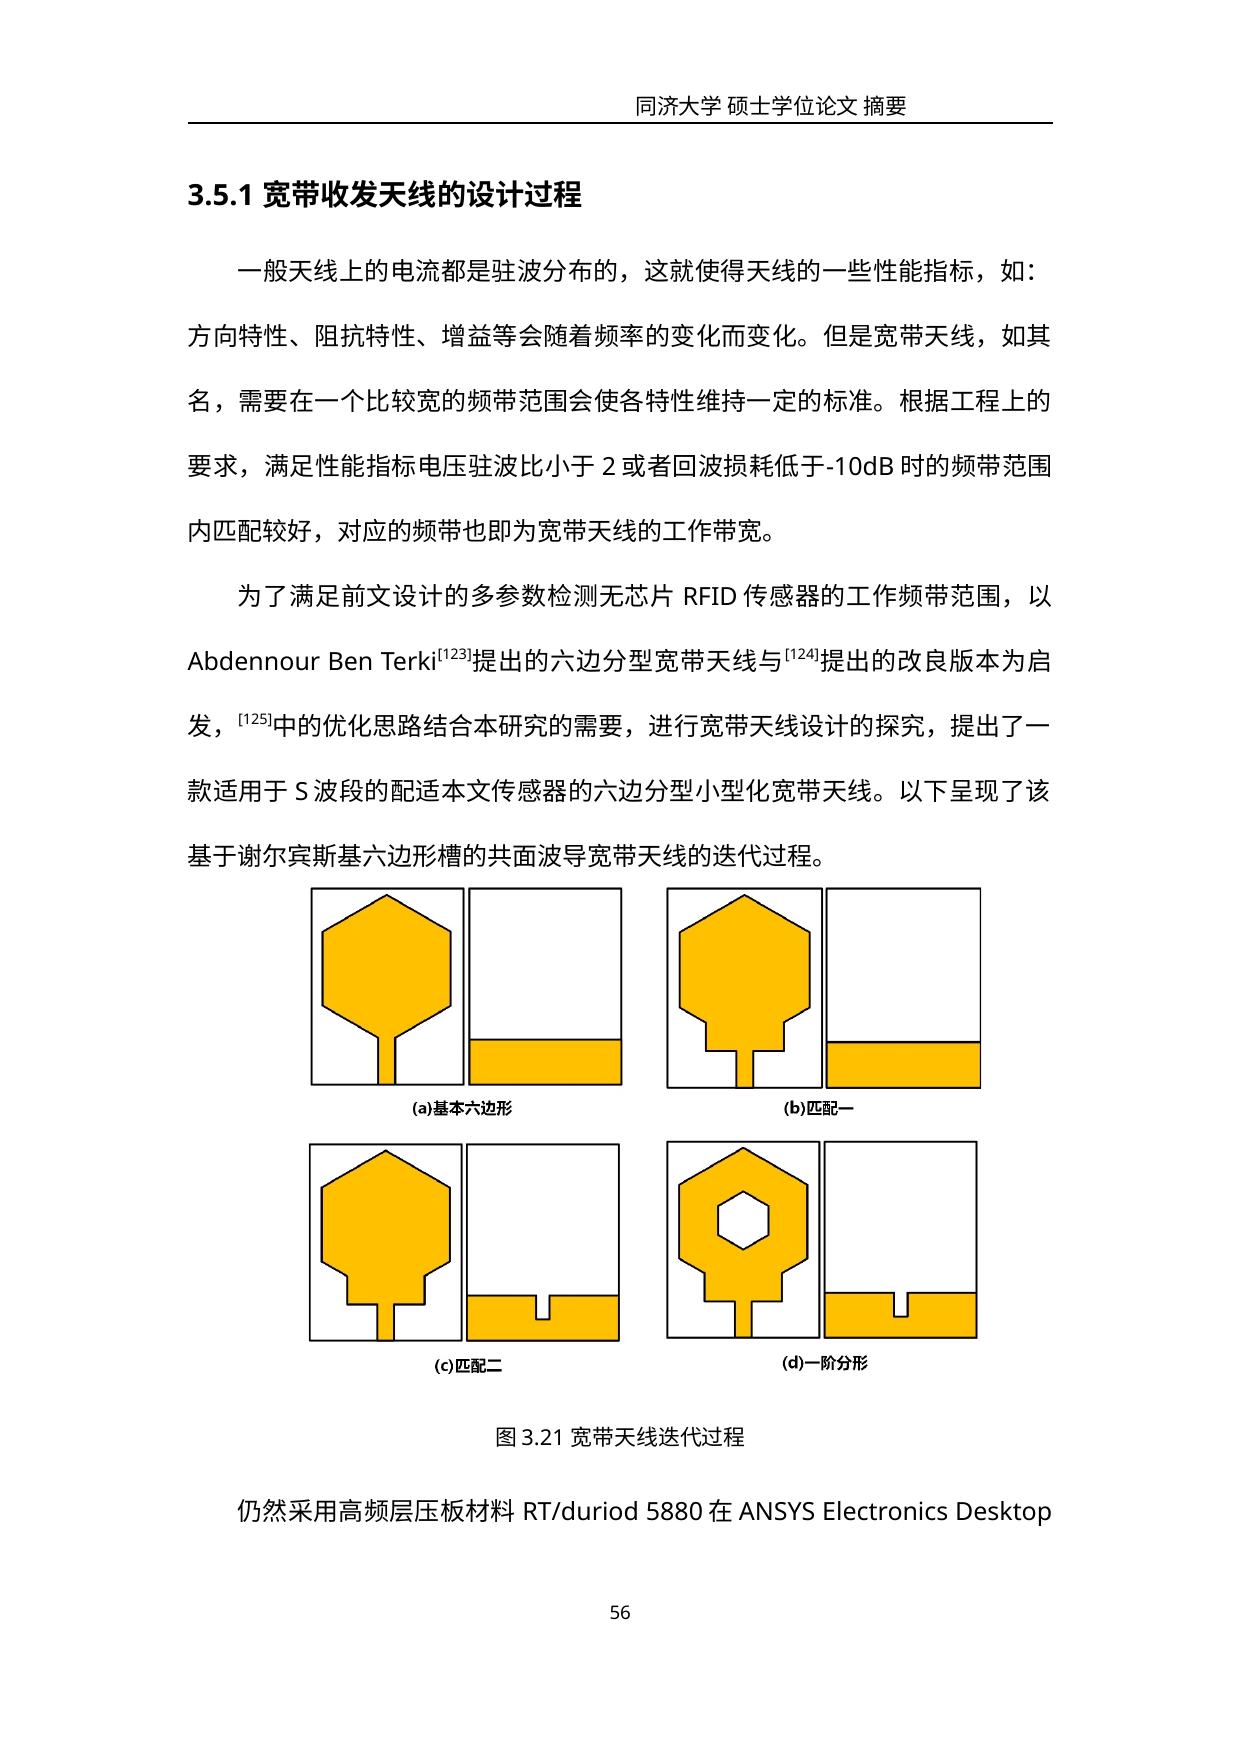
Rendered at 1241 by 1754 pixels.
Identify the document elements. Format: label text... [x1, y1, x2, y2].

text 一般天线上的电流都是驻波分布的，这就使得天线的一些性能指标，如：方向特性、阻抗特性、增益等会随着频率的变化而变化。但是宽带天线，如其名，需要在一个比较宽的频带范围会使各特性维持一定的标准。根据工程上的要求，满足性能指标电压驻波比小于2或者回波损耗低于-10dB时的频带范围内匹配较好，对应的频带也即为宽带天线的工作带宽。 [187, 237, 1053, 562]
text 图3.21 宽带天线迭代过程 [187, 1420, 1053, 1452]
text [187, 1477, 1053, 1542]
subtitle 3.5.1 宽带收发天线的设计过程 [187, 160, 1053, 225]
picture [308, 887, 982, 1383]
text 为了满足前文设计的多参数检测无芯片RFID传感器的工作频带范围，以Abdennour Ben Terki[123]提出的六边分型宽带天线与[124]提出的改良版本为启发，[125]中的优化思路结合本研究的需要，进行宽带天线设计的探究，提出了一款适用于S波段的配适本文传感器的六边分型小型化宽带天线。以下呈现了该基于谢尔宾斯基六边形槽的共面波导宽带天线的迭代过程。 [187, 562, 1053, 887]
